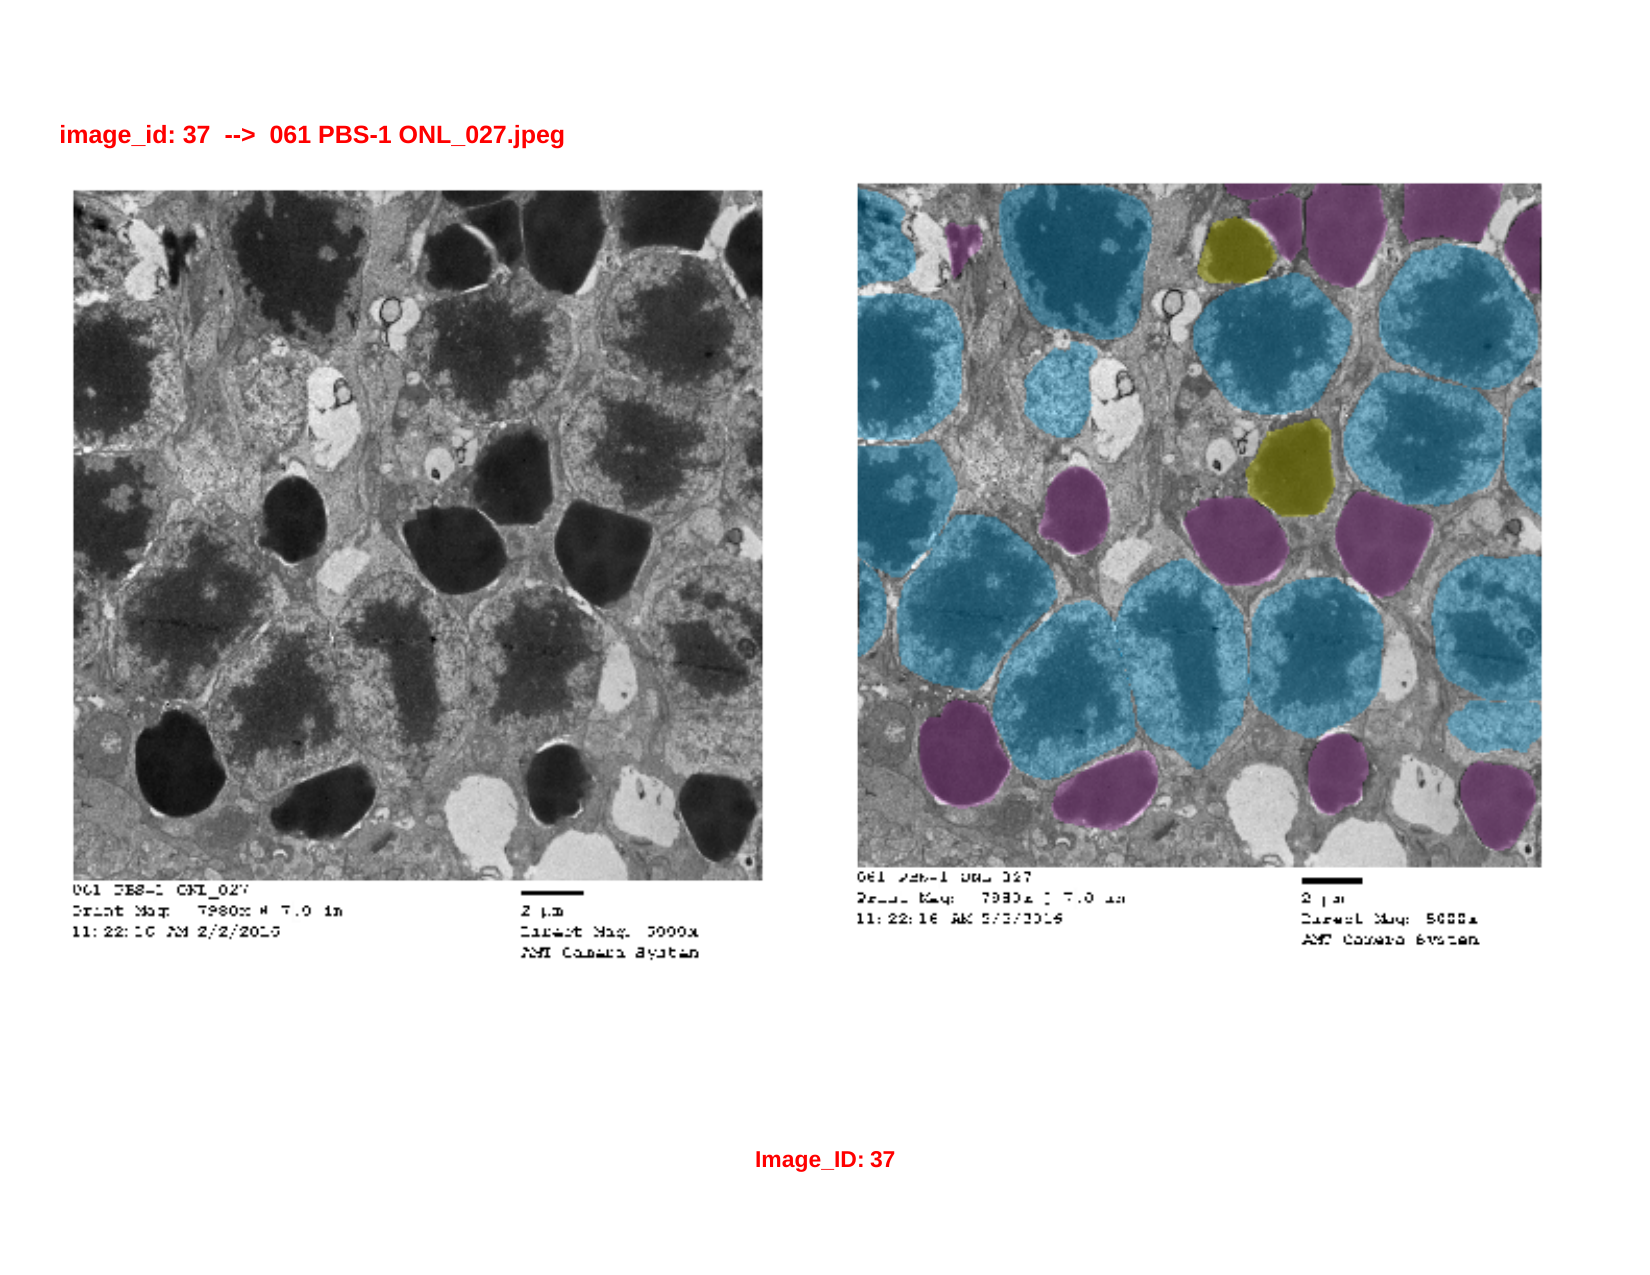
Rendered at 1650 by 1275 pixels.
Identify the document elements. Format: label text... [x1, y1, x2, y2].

picture [839, 146, 1624, 991]
picture [59, 178, 776, 1000]
text image_id: 37 --> 061 PBS-1 ONL_027.jpeg [59, 118, 810, 148]
